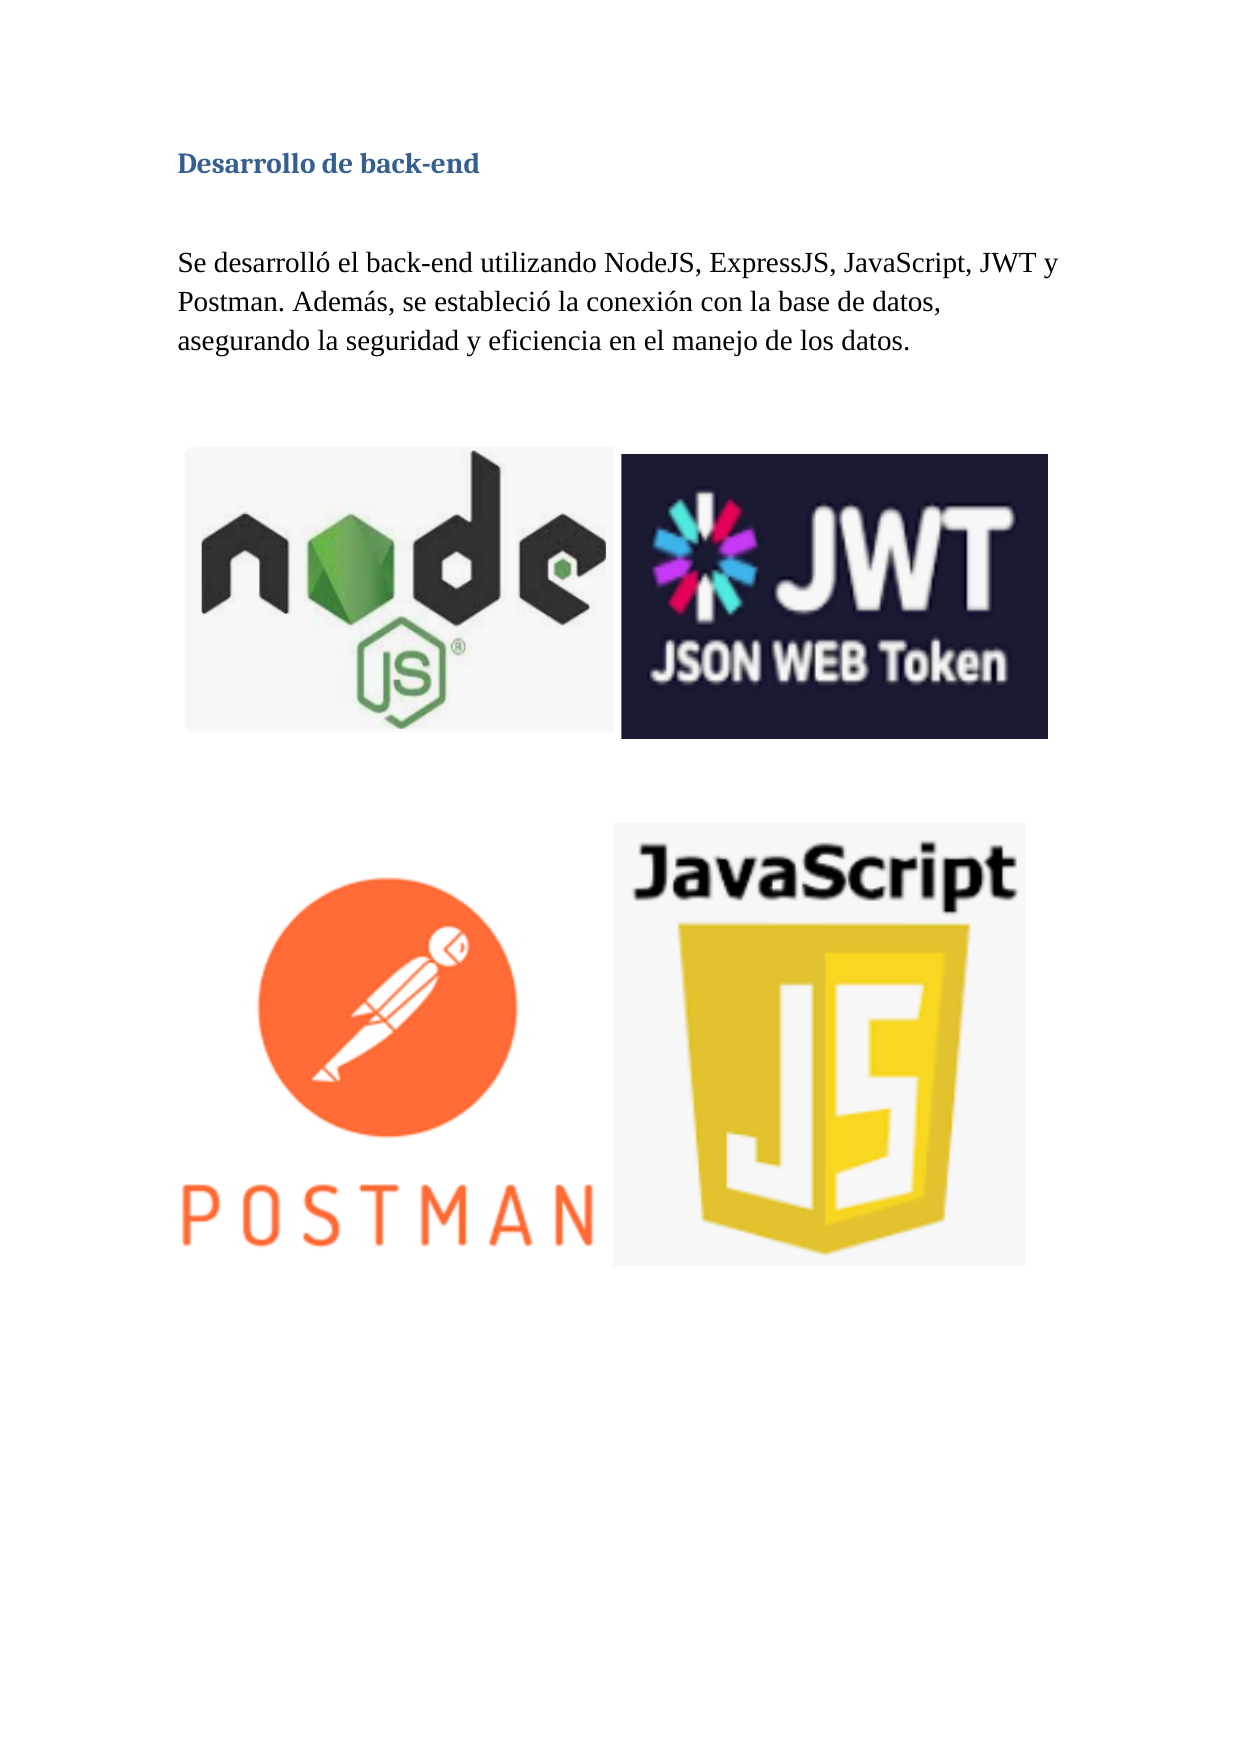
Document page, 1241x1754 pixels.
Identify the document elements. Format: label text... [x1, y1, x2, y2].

subtitle Desarrollo de back-end [177, 148, 1063, 181]
picture [184, 441, 615, 739]
text Se desarrolló el back-end utilizando NodeJS, ExpressJS, JavaScript, JWT y Postman. Además, se estableció la conexión con la base de datos, asegurando la seguridad y eficiencia en el manejo de los datos. [177, 246, 1063, 356]
picture [177, 862, 606, 1266]
picture [621, 454, 1048, 739]
picture [612, 823, 1025, 1266]
